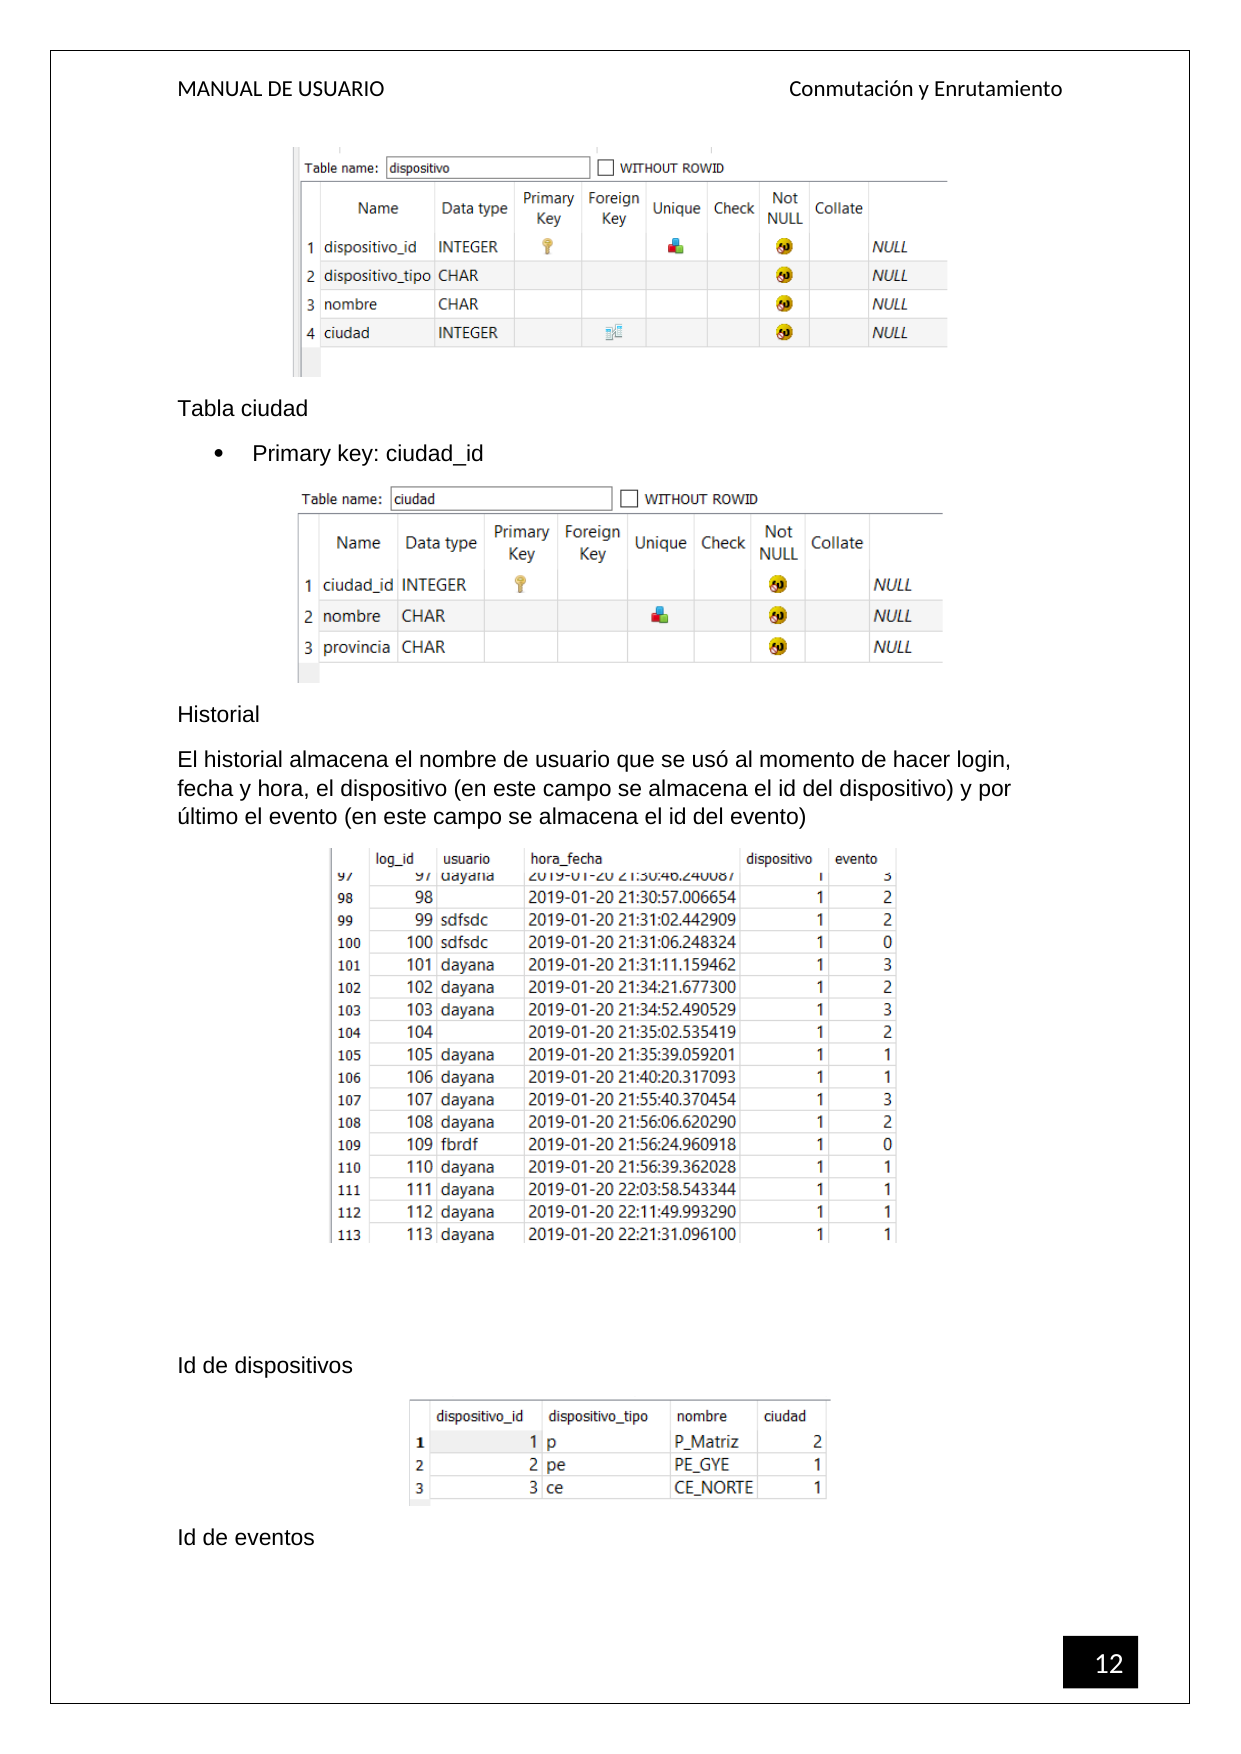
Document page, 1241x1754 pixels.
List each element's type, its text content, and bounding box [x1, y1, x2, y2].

text Id de eventos [177, 1524, 1063, 1551]
picture [292, 147, 948, 377]
text Id de dispositivos [177, 1352, 1063, 1378]
text Historial [177, 701, 1063, 727]
picture [409, 1396, 831, 1506]
text Tabla ciudad [177, 395, 1063, 422]
list Primary key: ciudad_id [214, 440, 1063, 467]
picture [297, 485, 943, 683]
picture [328, 848, 912, 1243]
text El historial almacena el nombre de usuario que se usó al momento de hacer login, fecha y hora, el dispositivo (en este campo se almacena el id del dispositivo) y por último el evento (en este campo se almacena el id del evento) [177, 746, 1063, 829]
